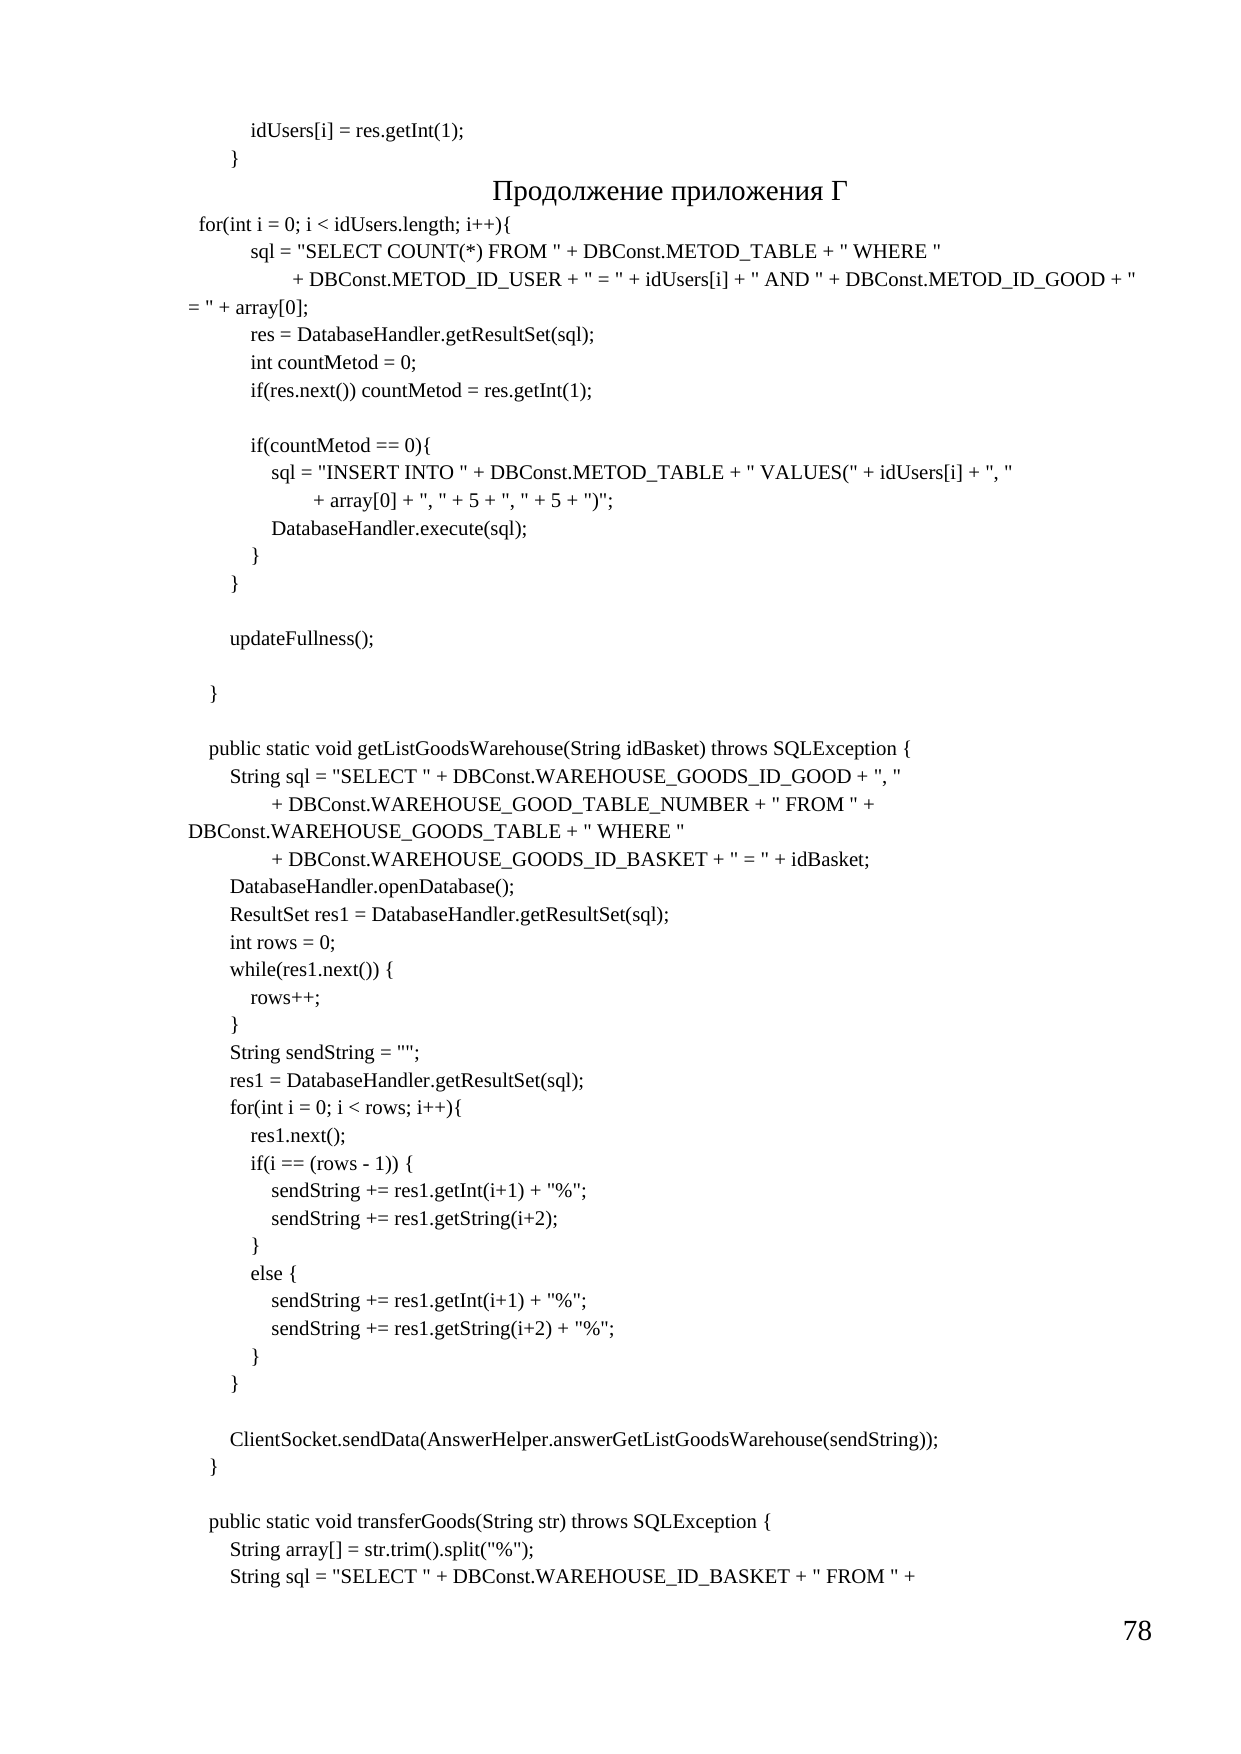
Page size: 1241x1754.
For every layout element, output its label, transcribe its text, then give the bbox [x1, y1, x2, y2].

text sendString += res1.getInt(i+1) + "%"; [188, 1288, 1152, 1312]
text } [188, 543, 1152, 567]
text int rows = 0; [188, 929, 1152, 954]
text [188, 1564, 1152, 1588]
text public static void getListGoodsWarehouse(String idBasket) throws SQLException { [188, 736, 1152, 760]
text public static void transferGoods(String str) throws SQLException { [188, 1509, 1152, 1533]
text DatabaseHandler.execute(sql); [188, 516, 1152, 539]
text + DBConst.WAREHOUSE_GOODS_ID_BASKET + " = " + idBasket; [188, 847, 1152, 871]
text while(res1.next()) { [188, 957, 1152, 981]
text } [188, 146, 1152, 170]
text sendString += res1.getInt(i+1) + "%"; [188, 1178, 1152, 1202]
text } [188, 1233, 1152, 1257]
text if(res.next()) countMetod = res.getInt(1); [188, 377, 1152, 402]
text if(countMetod == 0){ [188, 433, 1152, 457]
text } [188, 1454, 1152, 1478]
text res = DatabaseHandler.getResultSet(sql); [188, 322, 1152, 346]
text } [188, 1344, 1152, 1368]
text res1.next(); [188, 1123, 1152, 1147]
text + array[0] + ", " + 5 + ", " + 5 + ")"; [188, 488, 1152, 512]
text } [188, 681, 1152, 705]
text + DBConst.WAREHOUSE_GOOD_TABLE_NUMBER + " FROM " + DBConst.WAREHOUSE_GOODS_TABLE + " WHERE " [188, 792, 1152, 843]
text updateFullness(); [188, 626, 1152, 650]
text int countMetod = 0; [188, 350, 1152, 374]
text sql = "SELECT COUNT(*) FROM " + DBConst.METOD_TABLE + " WHERE " [188, 239, 1152, 263]
text } [188, 1012, 1152, 1036]
text for(int i = 0; i < idUsers.length; i++){ [188, 212, 1152, 236]
text sendString += res1.getString(i+2); [188, 1206, 1152, 1230]
text DatabaseHandler.openDatabase(); [188, 874, 1152, 898]
text sql = "INSERT INTO " + DBConst.METOD_TABLE + " VALUES(" + idUsers[i] + ", " [188, 460, 1152, 484]
text if(i == (rows - 1)) { [188, 1150, 1152, 1174]
text sendString += res1.getString(i+2) + "%"; [188, 1316, 1152, 1340]
text String array[] = str.trim().split("%"); [188, 1537, 1152, 1561]
text idUsers[i] = res.getInt(1); [188, 118, 1152, 142]
text ClientSocket.sendData(AnswerHelper.answerGetListGoodsWarehouse(sendString)); [188, 1426, 1152, 1451]
text } [188, 571, 1152, 595]
text rows++; [188, 985, 1152, 1009]
text ResultSet res1 = DatabaseHandler.getResultSet(sql); [188, 902, 1152, 926]
text res1 = DatabaseHandler.getResultSet(sql); [188, 1068, 1152, 1092]
text } [188, 1371, 1152, 1395]
text String sql = "SELECT " + DBConst.WAREHOUSE_GOODS_ID_GOOD + ", " [188, 764, 1152, 788]
text Продолжение приложения Г [188, 173, 1152, 207]
text for(int i = 0; i < rows; i++){ [188, 1095, 1152, 1119]
text String sendString = ""; [188, 1040, 1152, 1064]
text + DBConst.METOD_ID_USER + " = " + idUsers[i] + " AND " + DBConst.METOD_ID_GOOD + " = " + array[0]; [188, 267, 1152, 319]
text else { [188, 1261, 1152, 1285]
